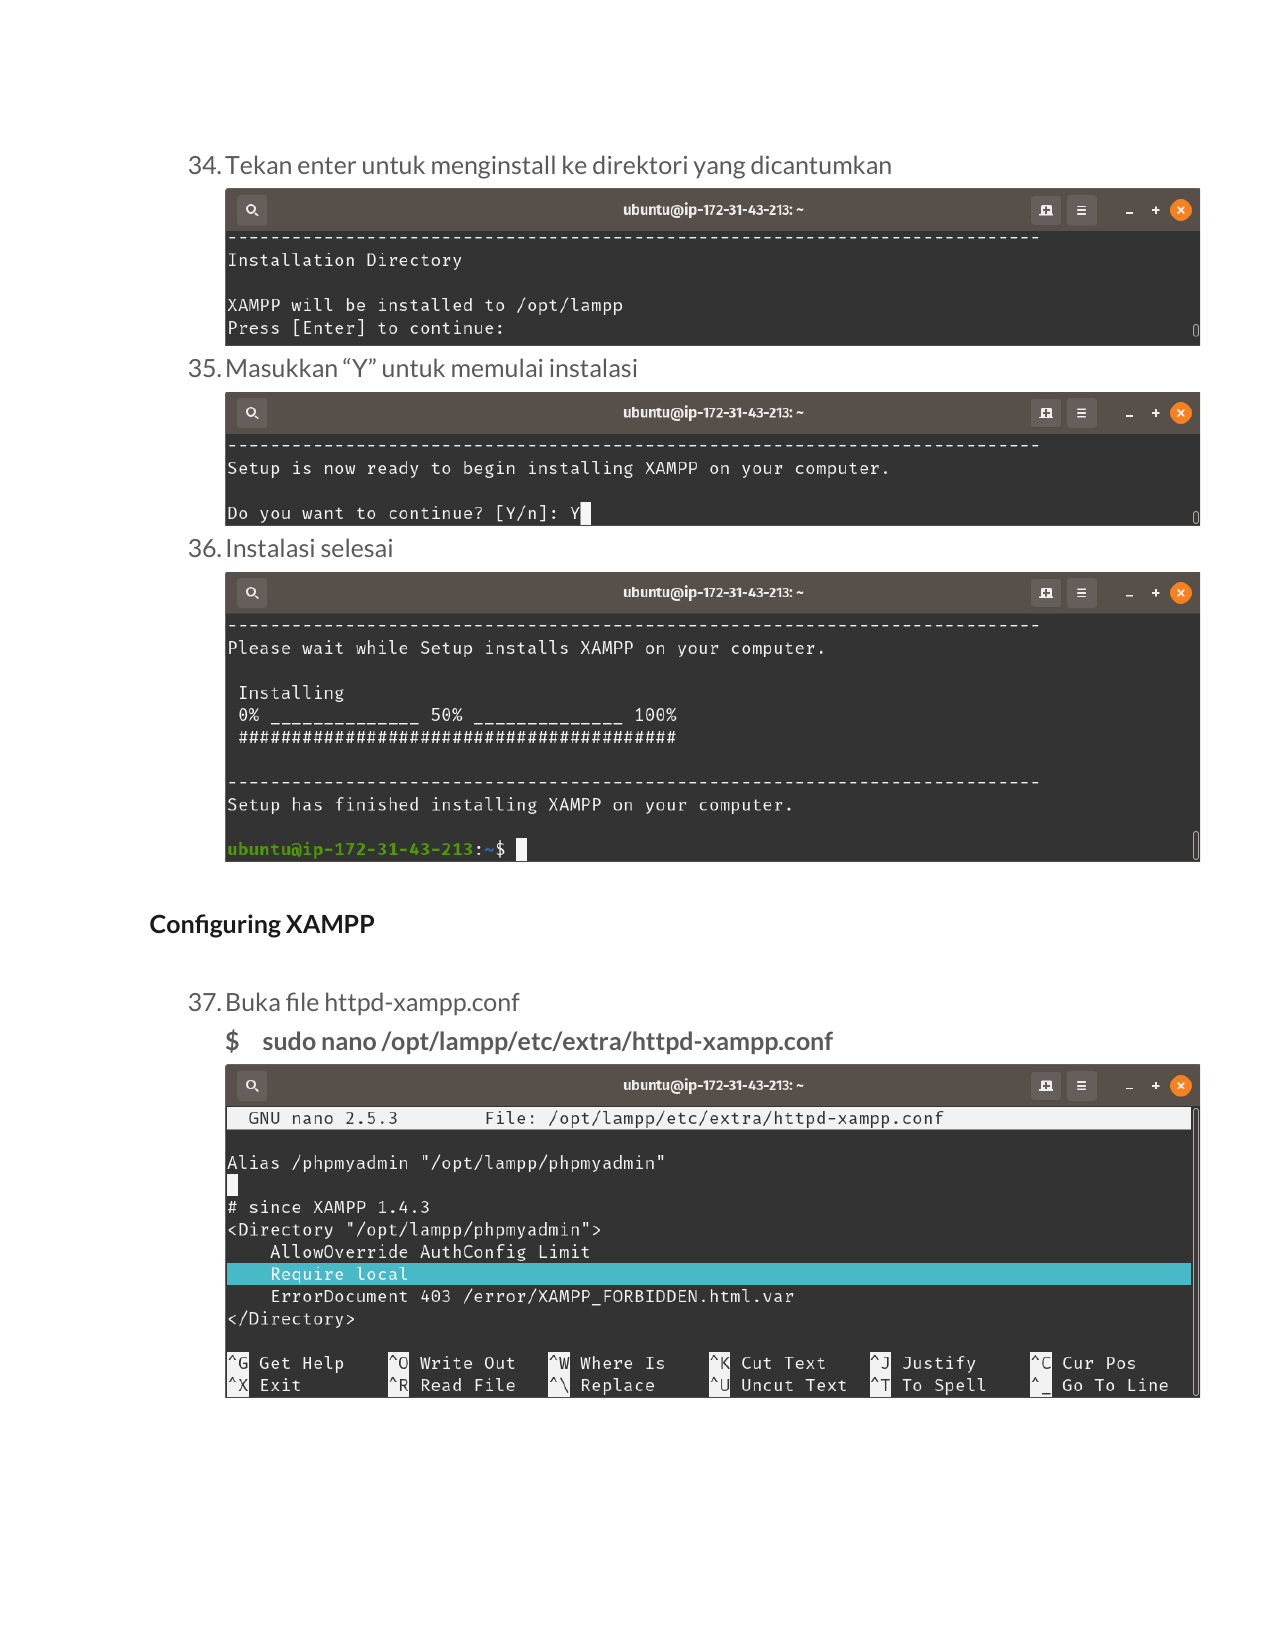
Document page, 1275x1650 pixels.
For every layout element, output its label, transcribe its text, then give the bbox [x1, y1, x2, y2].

list Buka file httpd-xampp.conf [187, 986, 1125, 1016]
list Instalasi selesai [187, 533, 1125, 563]
text $ sudo nano /opt/lampp/etc/extra/httpd-xampp.conf [225, 1025, 1125, 1055]
picture [225, 392, 1200, 526]
subtitle Configuring XAMPP [149, 908, 1125, 938]
picture [225, 188, 1200, 346]
list Tekan enter untuk menginstall ke direktori yang dicantumkan [187, 150, 1125, 180]
list Masukkan “Y” untuk memulai instalasi [187, 353, 1125, 383]
picture [225, 1064, 1200, 1398]
picture [225, 572, 1200, 862]
